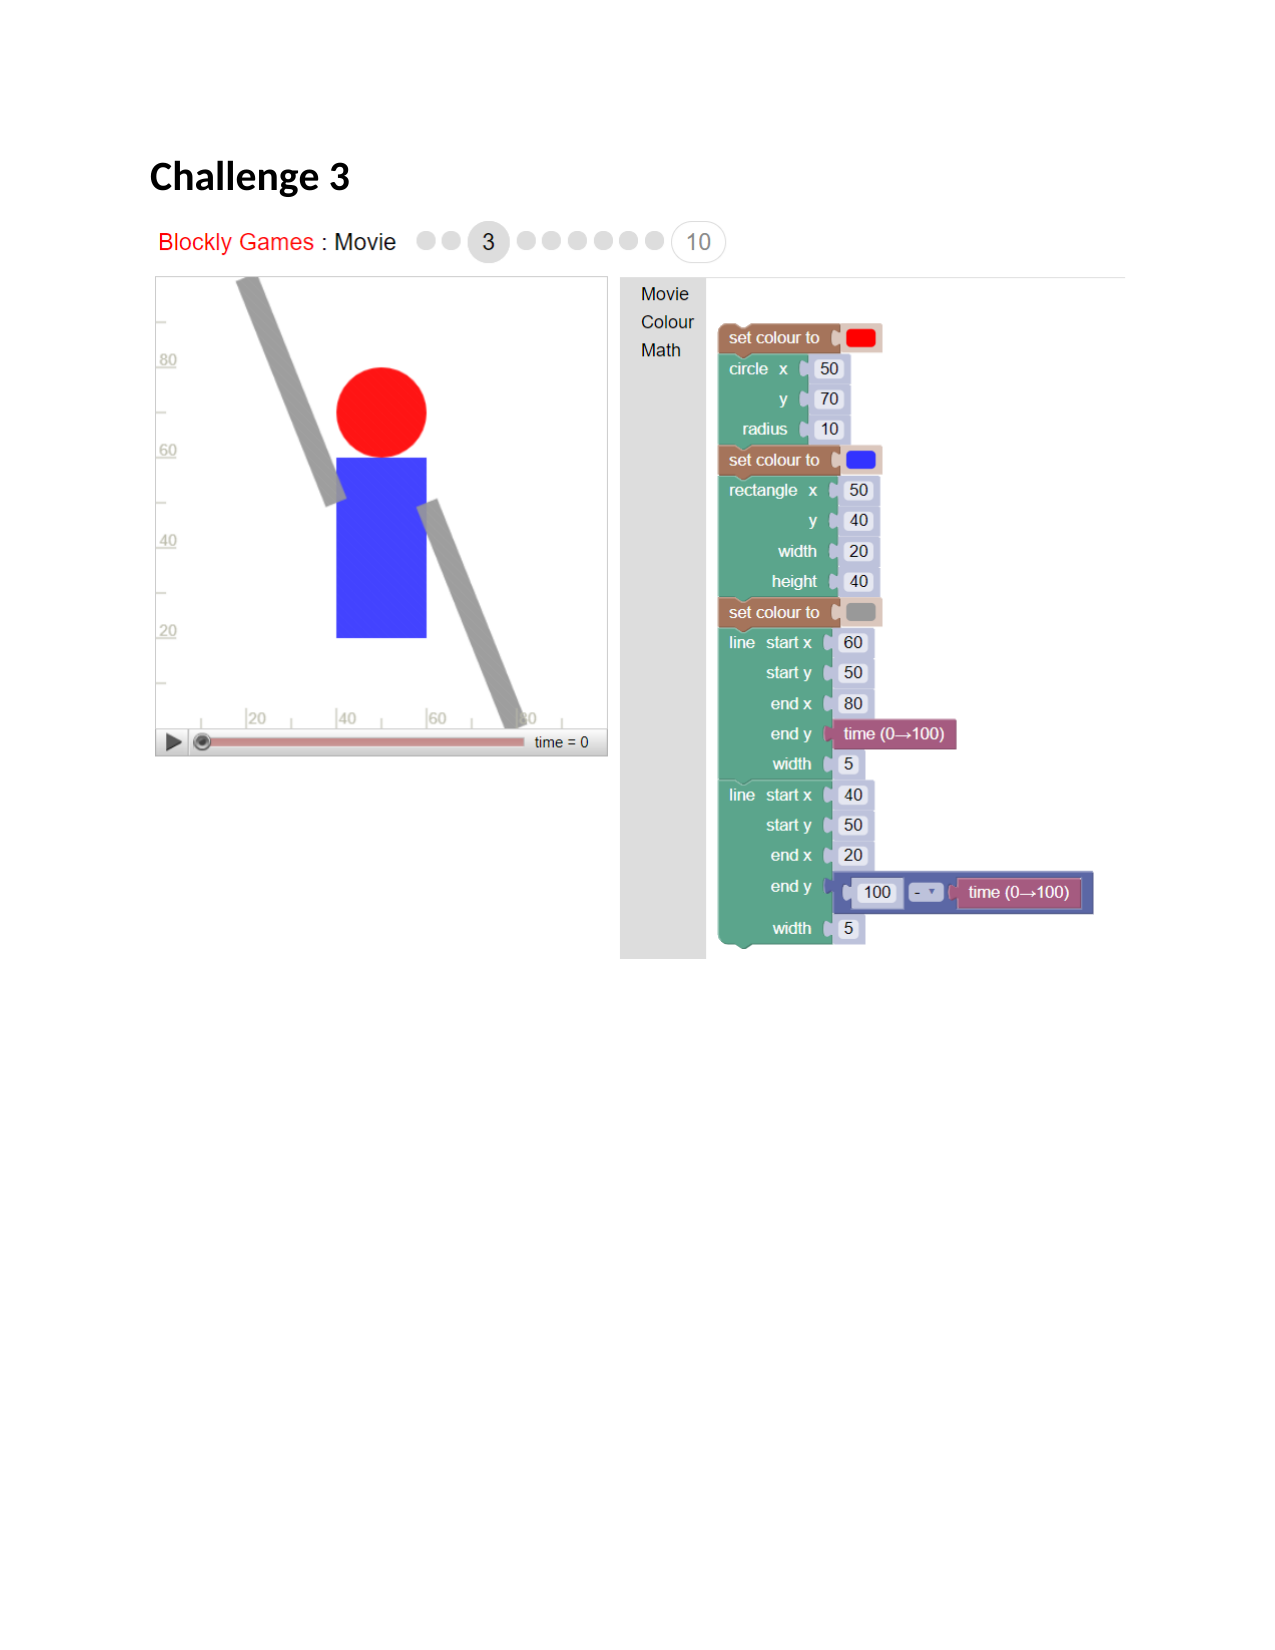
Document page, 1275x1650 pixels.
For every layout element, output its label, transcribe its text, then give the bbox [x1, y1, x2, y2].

text Challenge 3 [150, 150, 1125, 201]
picture [150, 221, 1125, 959]
